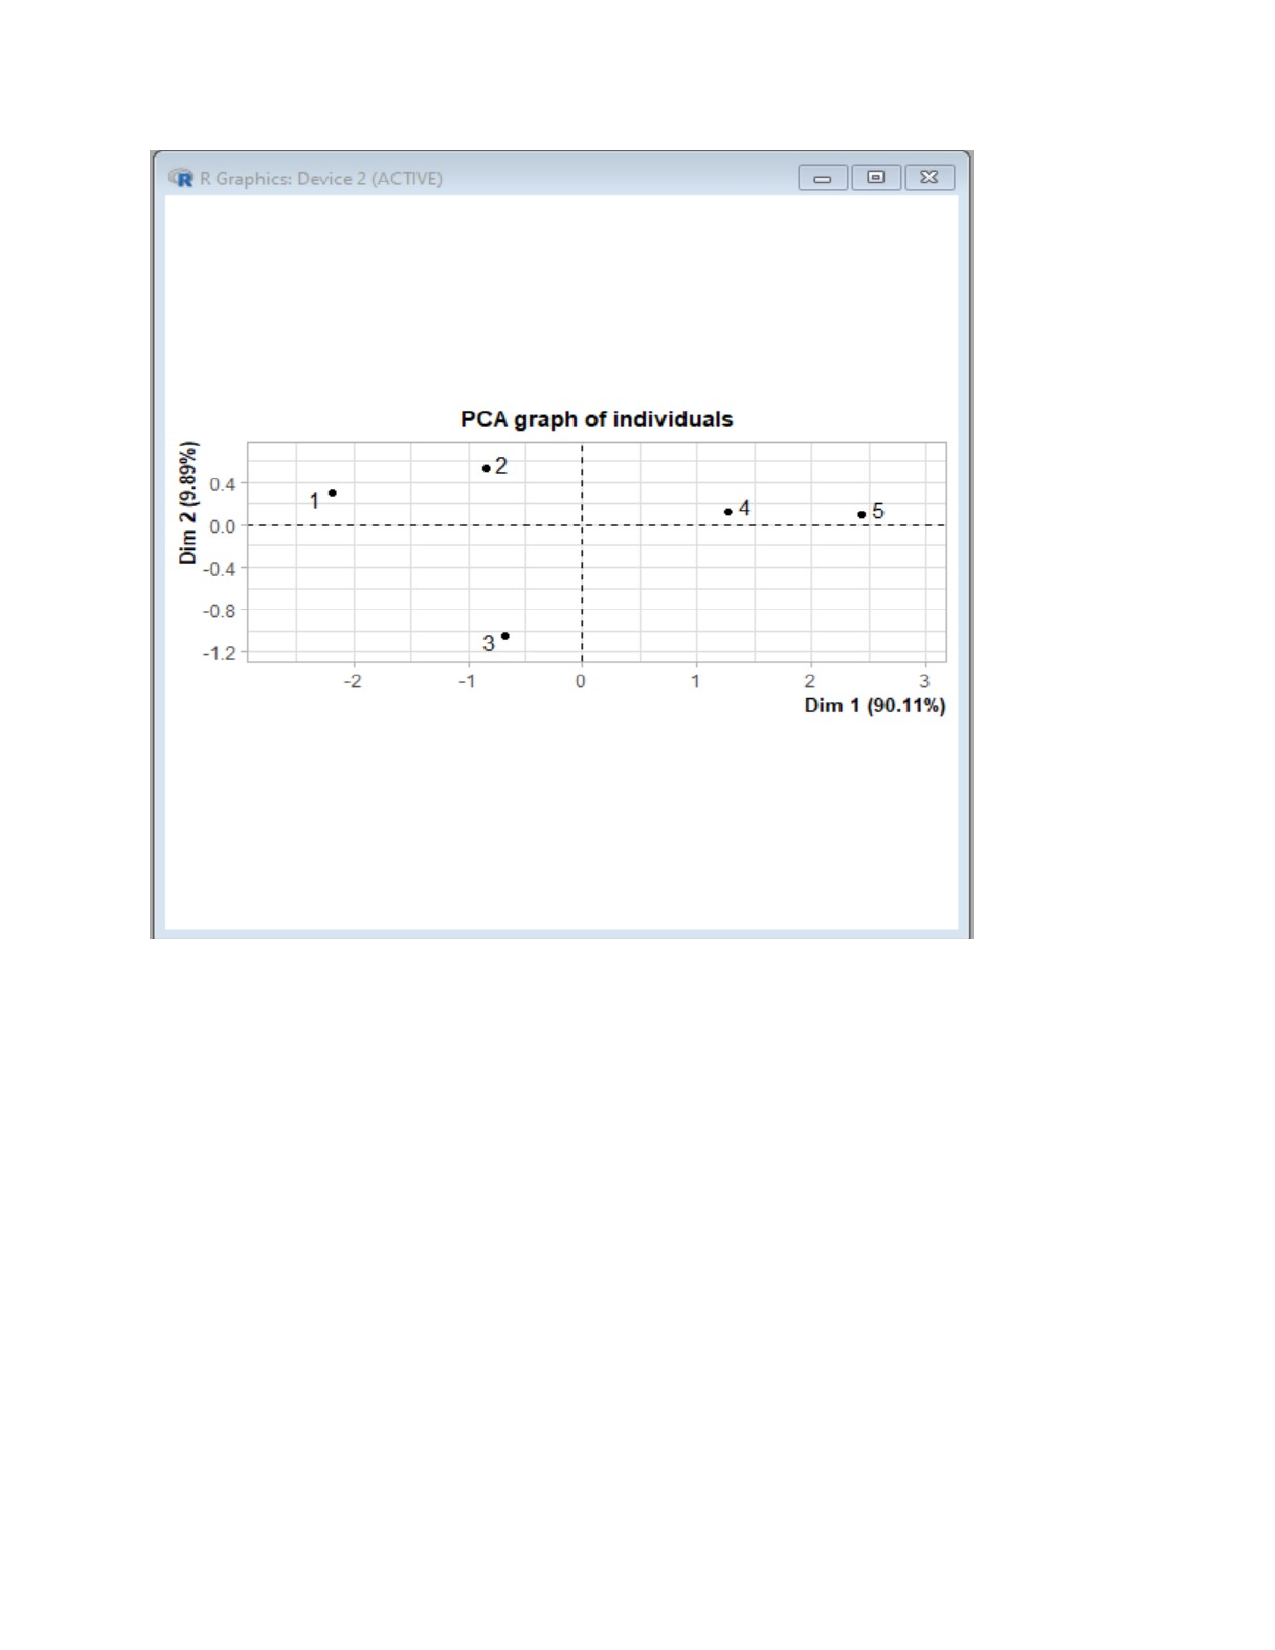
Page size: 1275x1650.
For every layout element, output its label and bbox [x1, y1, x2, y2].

picture [150, 150, 974, 939]
